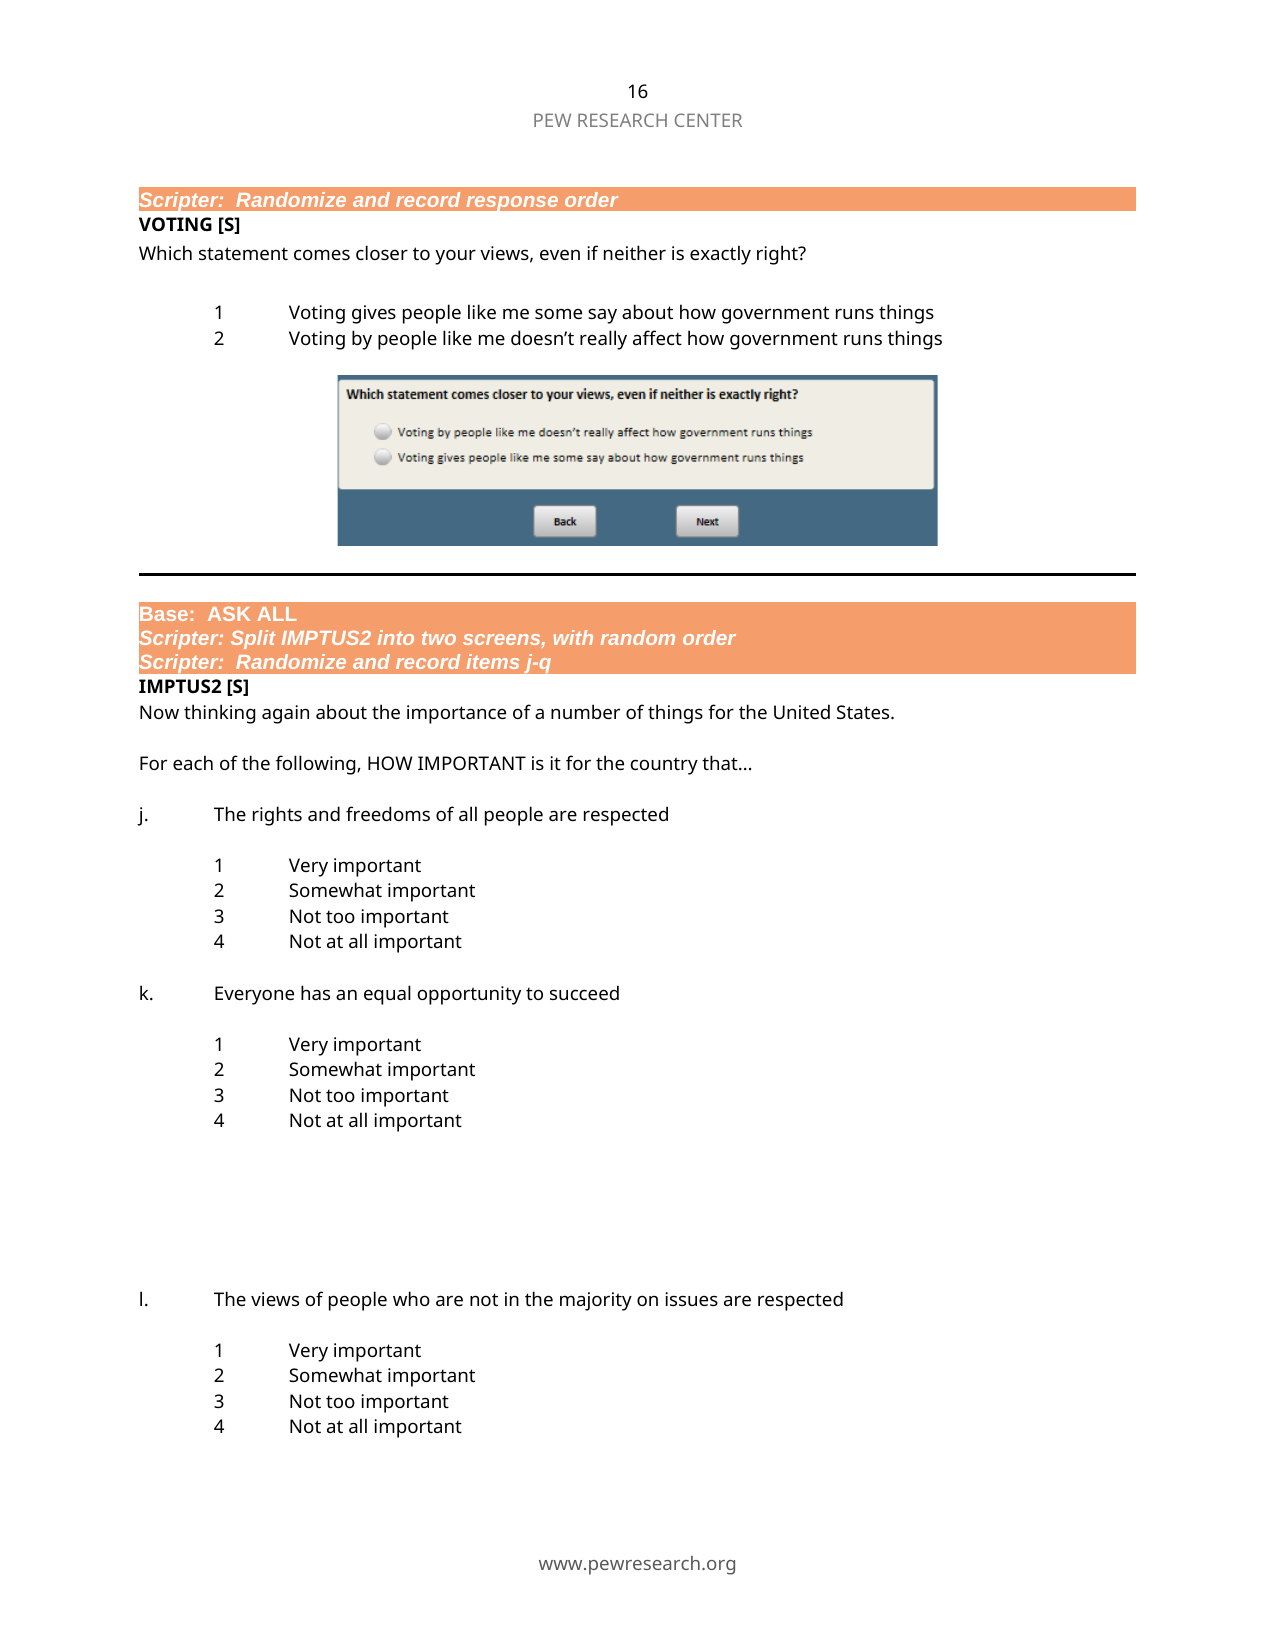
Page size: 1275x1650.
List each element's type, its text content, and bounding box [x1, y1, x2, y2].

text Scripter: Randomize and record items j-q [139, 650, 1136, 674]
text IMPTUS2 [S] [139, 674, 1136, 699]
text VOTING [S] [139, 211, 1136, 237]
text Scripter: Randomize and record response order [139, 187, 1136, 211]
text 2 Somewhat important [214, 878, 1136, 903]
text Now thinking again about the importance of a number of things for the United States. [139, 699, 1136, 725]
text 1 Very important [214, 1031, 1136, 1056]
text For each of the following, HOW IMPORTANT is it for the country that… [139, 750, 1136, 776]
text k. Everyone has an equal opportunity to succeed [139, 980, 1136, 1005]
text l. The views of people who are not in the majority on issues are respected [139, 1286, 1136, 1312]
text 2 Voting by people like me doesn’t really affect how government runs things [214, 325, 1136, 350]
text 3 Not too important [214, 1388, 1136, 1414]
text 4 Not at all important [214, 1107, 1136, 1133]
text 1 Very important [214, 1337, 1136, 1363]
text 2 Somewhat important [214, 1056, 1136, 1082]
text Scripter: Split IMPTUS2 into two screens, with random order [139, 626, 1136, 650]
picture [337, 375, 938, 546]
text 4 Not at all important [214, 1414, 1136, 1439]
text j. The rights and freedoms of all people are respected [139, 801, 1136, 827]
text 2 Somewhat important [214, 1363, 1136, 1388]
text Base: ASK ALL [139, 602, 1136, 626]
text 1 Voting gives people like me some say about how government runs things [214, 299, 1136, 325]
text 1 Very important [214, 852, 1136, 878]
text Which statement comes closer to your views, even if neither is exactly right? [139, 241, 1136, 266]
text 3 Not too important [214, 903, 1136, 929]
text 3 Not too important [214, 1082, 1136, 1107]
text 4 Not at all important [214, 929, 1136, 954]
